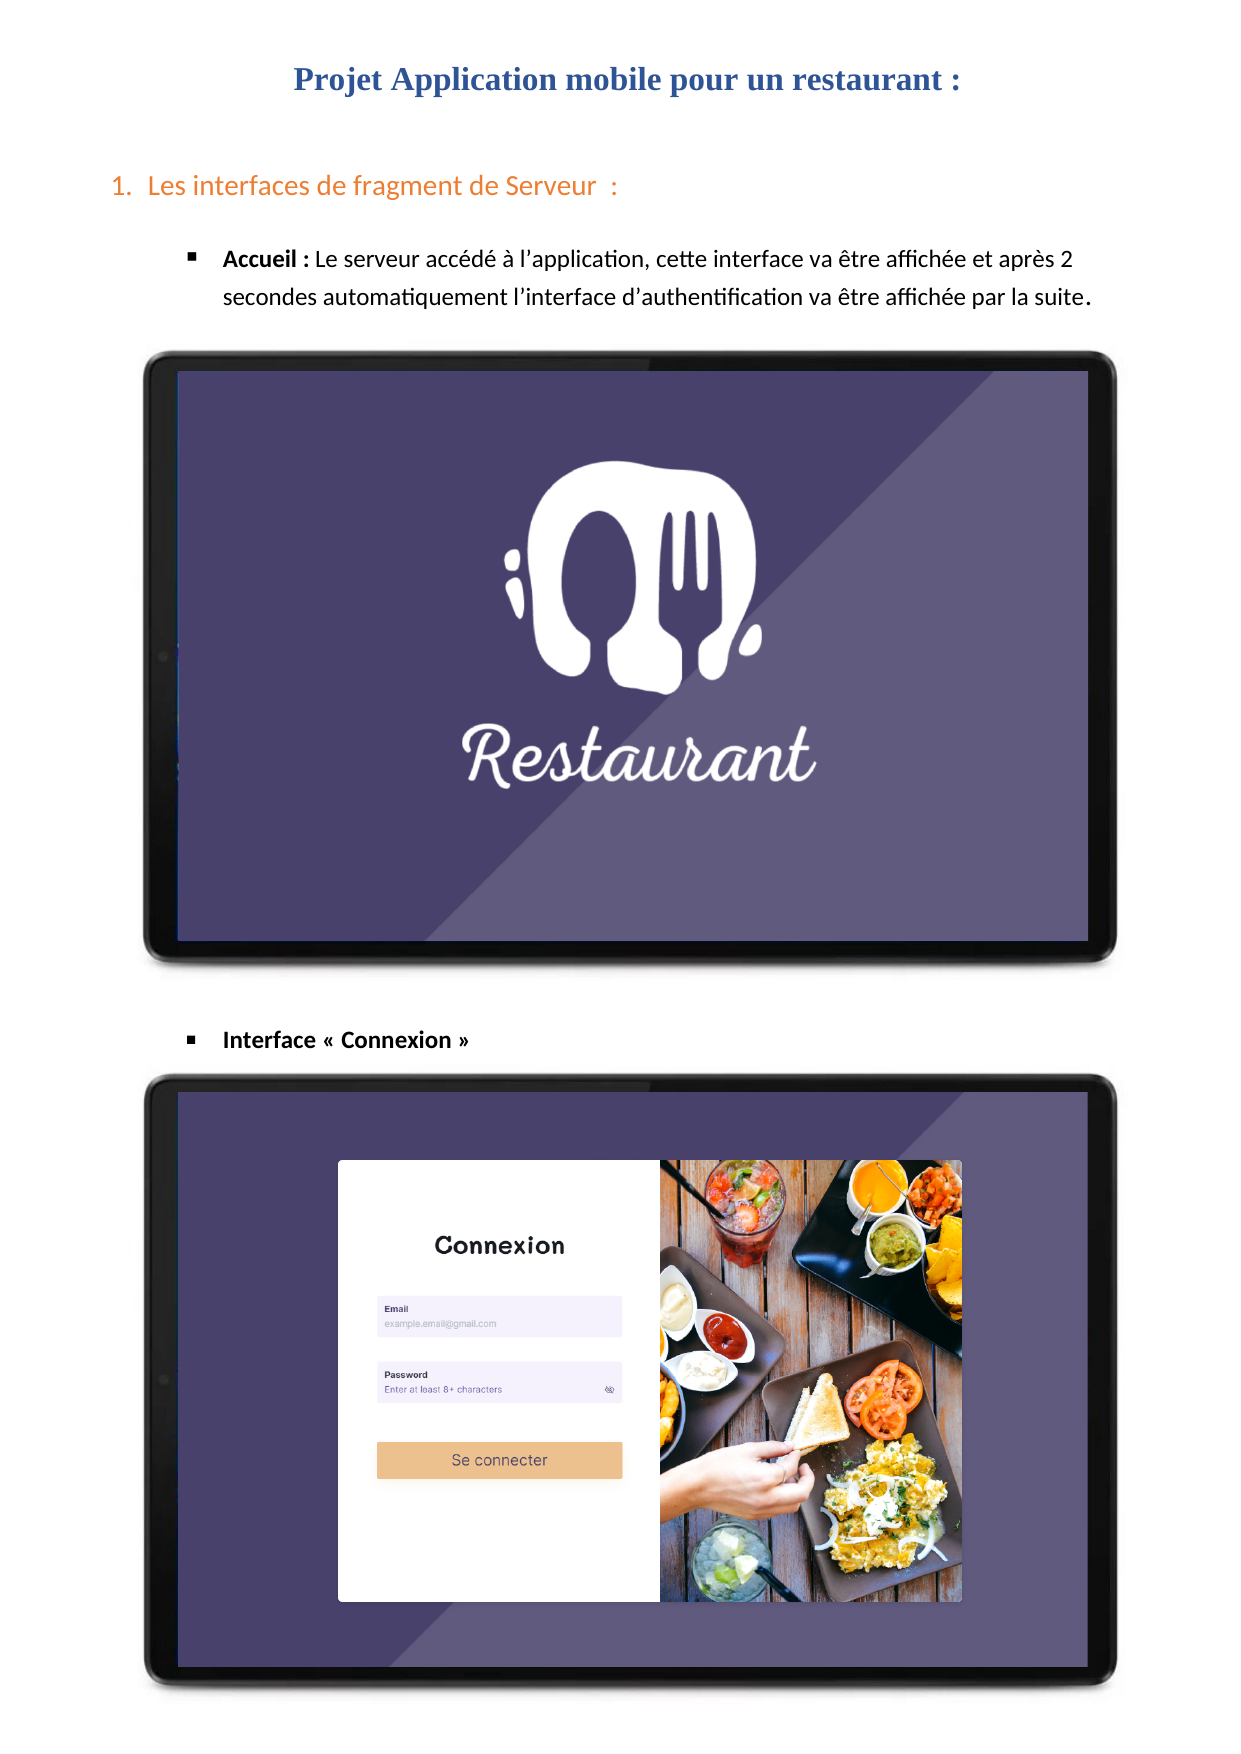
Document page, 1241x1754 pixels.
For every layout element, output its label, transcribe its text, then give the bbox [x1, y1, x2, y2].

picture [104, 1061, 1143, 1704]
text Projet Application mobile pour un restaurant : [148, 59, 1107, 97]
list Les interfaces de fragment de Serveur : [110, 167, 1107, 202]
picture [104, 327, 1142, 981]
list Accueil : Le serveur accédé à l’application, cette interface va être affichée et après 2 secondes automatiquement l’interface d’authentification va être affichée par la suite. [185, 243, 1107, 313]
list Interface « Connexion » [185, 1024, 1107, 1055]
